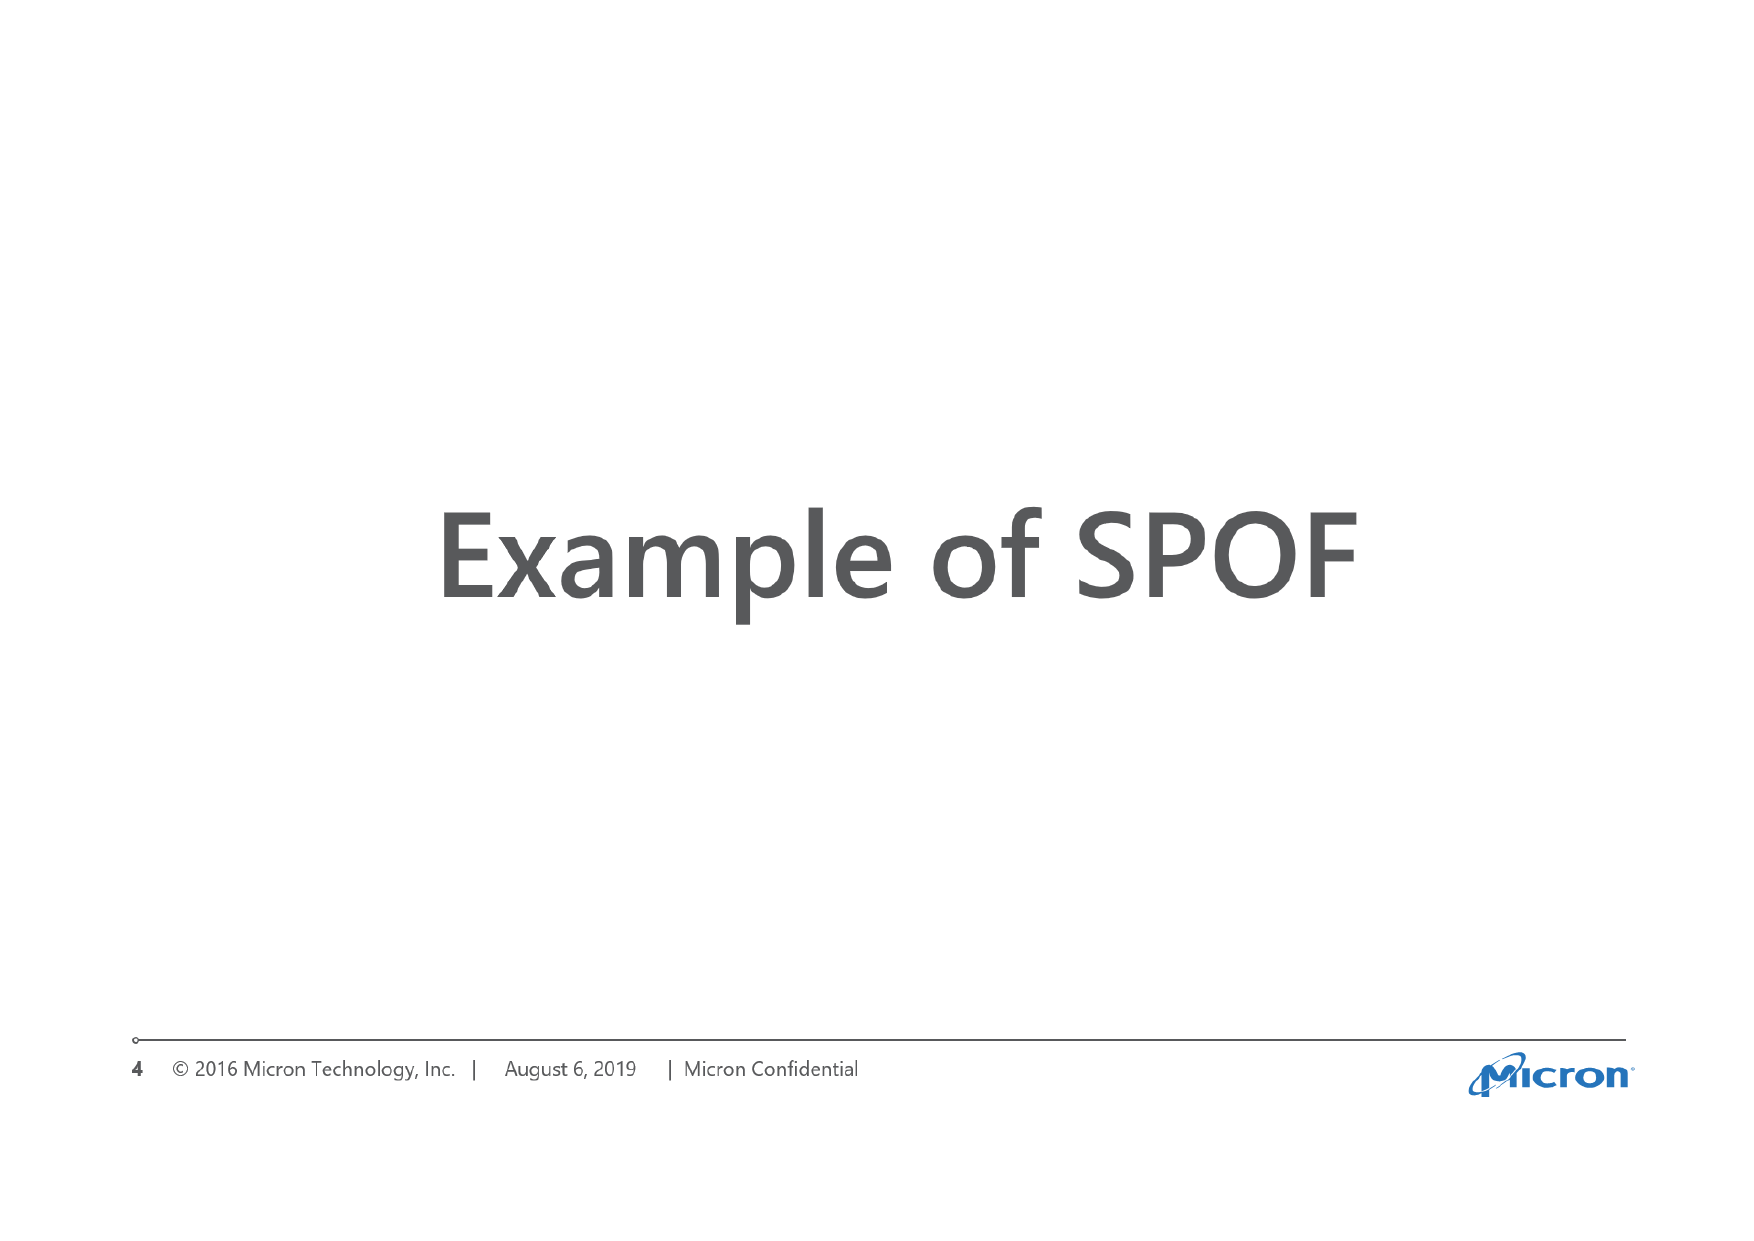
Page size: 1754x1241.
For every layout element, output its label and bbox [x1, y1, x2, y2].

picture [0, 136, 1754, 1123]
